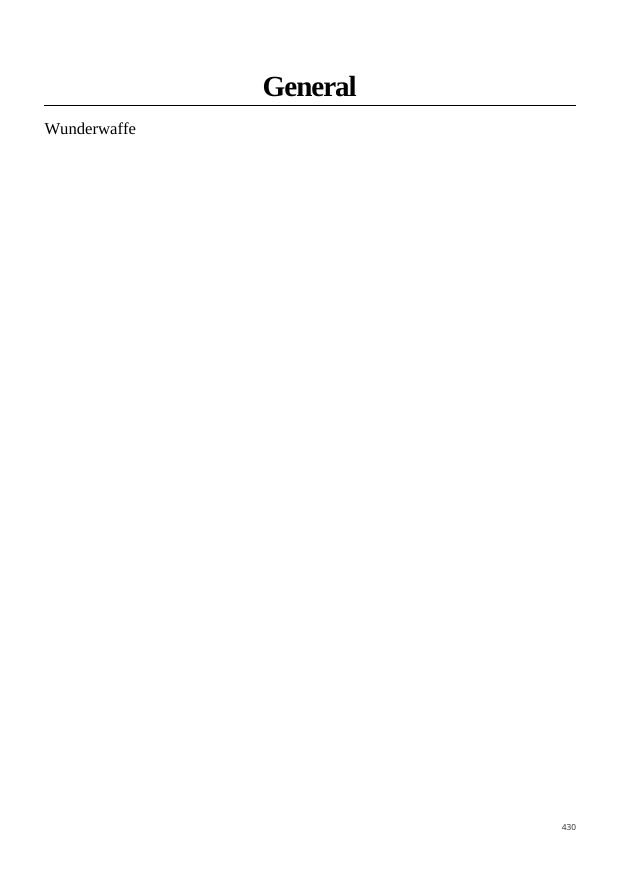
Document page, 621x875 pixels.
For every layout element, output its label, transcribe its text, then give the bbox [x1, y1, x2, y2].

text Wunderwaffe [44, 118, 576, 138]
subtitle General [44, 69, 576, 105]
